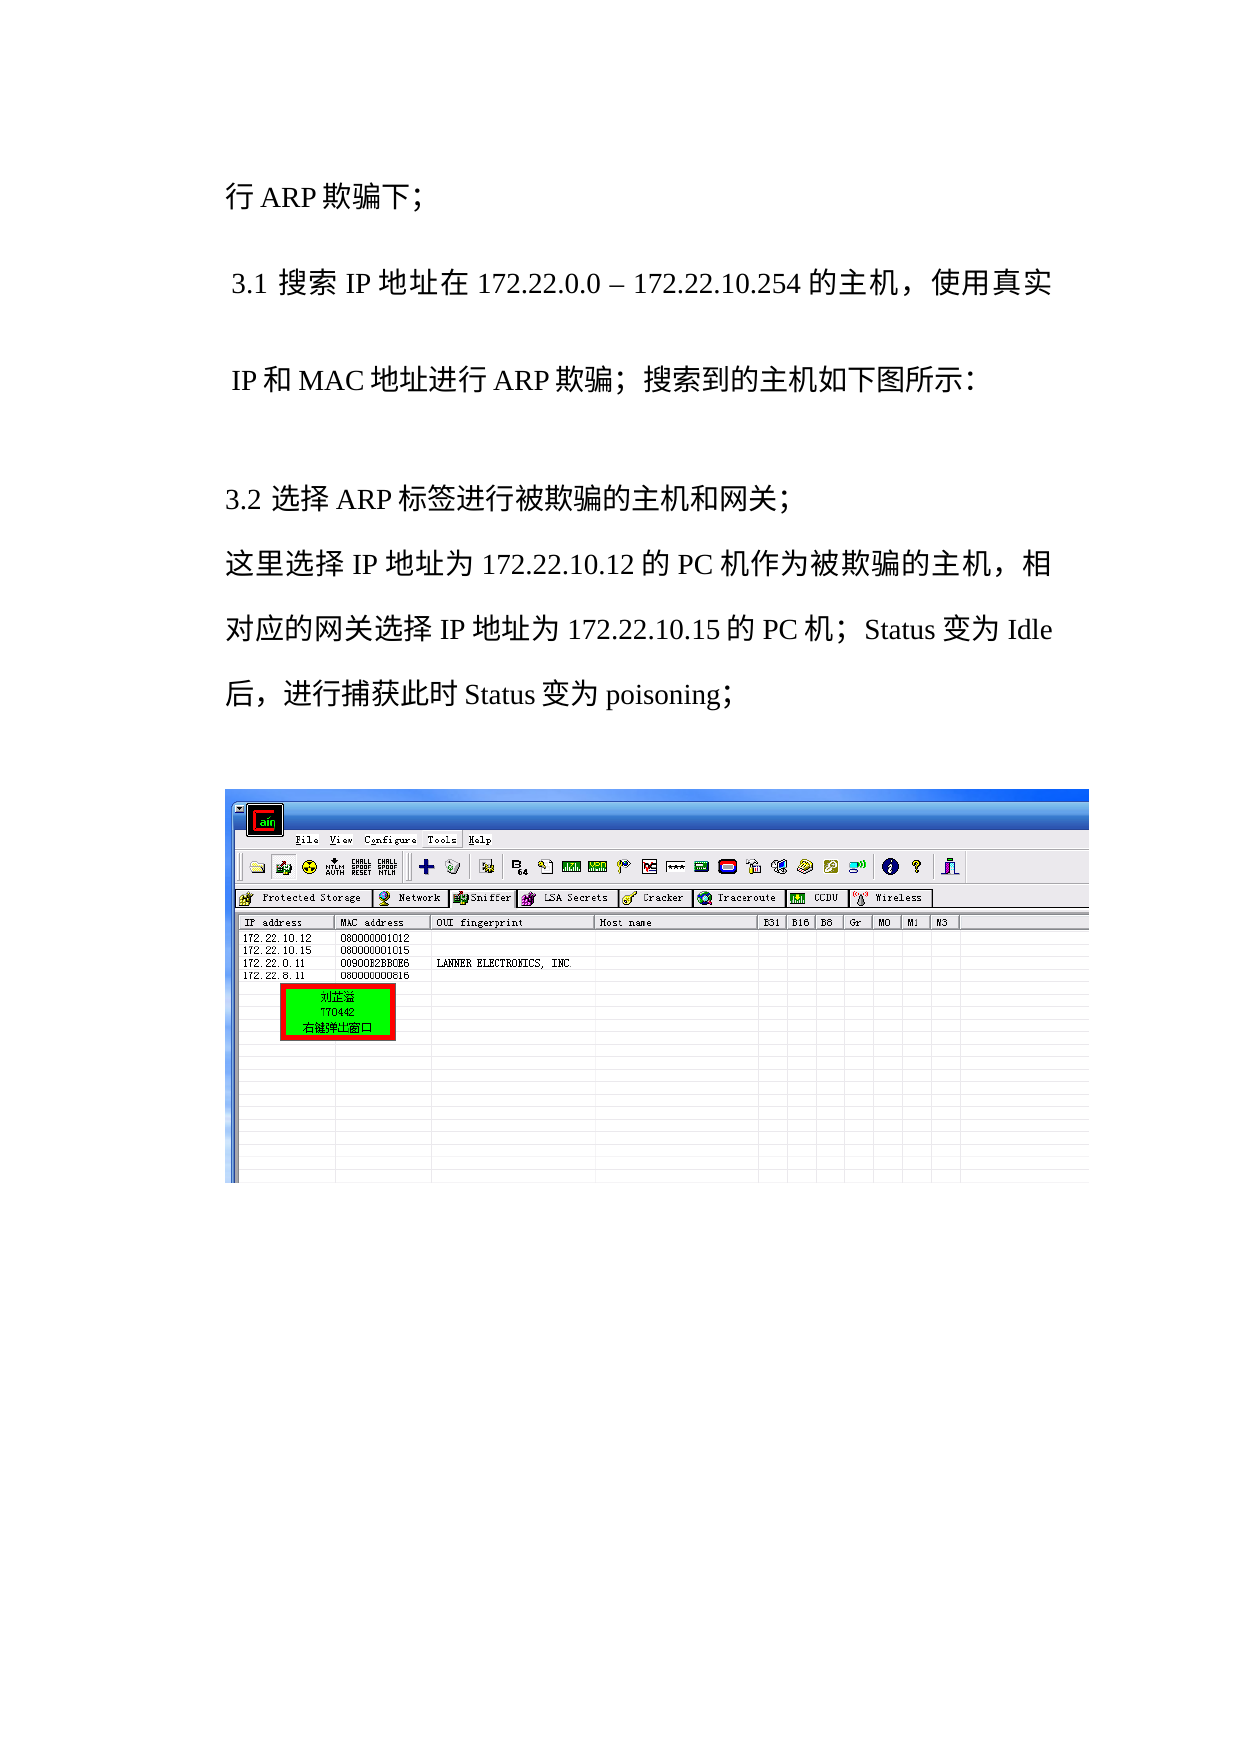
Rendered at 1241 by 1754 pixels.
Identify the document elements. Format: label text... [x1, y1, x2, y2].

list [225, 162, 1053, 227]
list 3.1 搜索IP地址在172.22.0.0 – 172.22.10.254的主机，使用真实IP和MAC地址进行ARP欺骗；搜索到的主机如下图所示： [231, 248, 1053, 411]
text 这里选择IP地址为172.22.10.12的PC机作为被欺骗的主机，相对应的网关选择IP地址为172.22.10.15的PC机；Status变为Idle后，进行捕获此时Status变为poisoning； [225, 529, 1053, 724]
list 选择ARP标签进行被欺骗的主机和网关； [225, 464, 1053, 529]
picture [225, 789, 1089, 1183]
